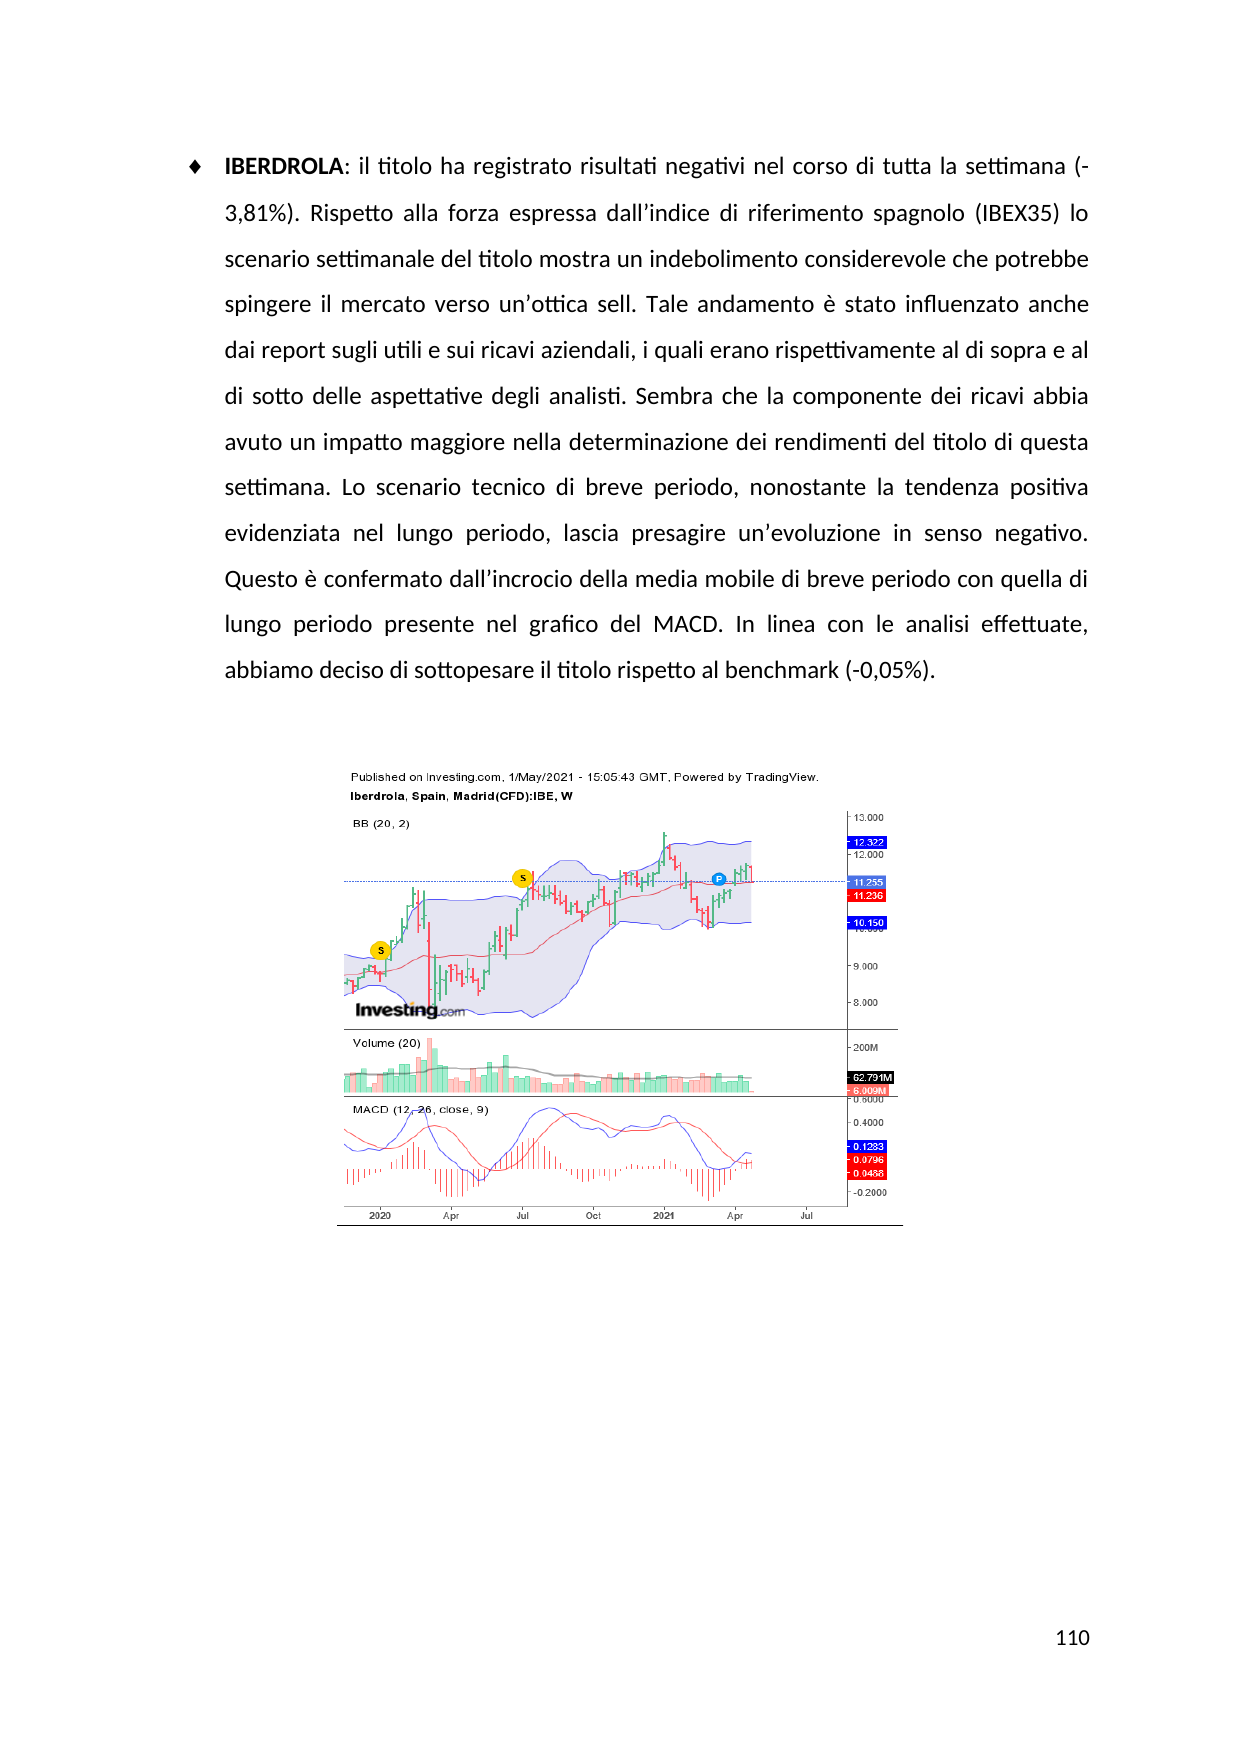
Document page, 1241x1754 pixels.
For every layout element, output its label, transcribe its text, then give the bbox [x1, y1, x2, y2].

picture [337, 762, 904, 1226]
list IBERDROLA: il titolo ha registrato risultati negativi nel corso di tutta la settimana (-3,81%). Rispetto alla forza espressa dall’indice di riferimento spagnolo (IBEX35) lo scenario settimanale del titolo mostra un indebolimento considerevole che potrebbe spingere il mercato verso un’ottica sell. Tale andamento è stato influenzato anche dai report sugli utili e sui ricavi aziendali, i quali erano rispettivamente al di sopra e al di sotto delle aspettative degli analisti. Sembra che la componente dei ricavi abbia avuto un impatto maggiore nella determinazione dei rendimenti del titolo di questa settimana. Lo scenario tecnico di breve periodo, nonostante la tendenza positiva evidenziata nel lungo periodo, lascia presagire un’evoluzione in senso negativo. Questo è confermato dall’incrocio della media mobile di breve periodo con quella di lungo periodo presente nel grafico del MACD. In linea con le analisi effettuate, abbiamo deciso di sottopesare il titolo rispetto al benchmark (-0,05%). [187, 150, 1090, 685]
